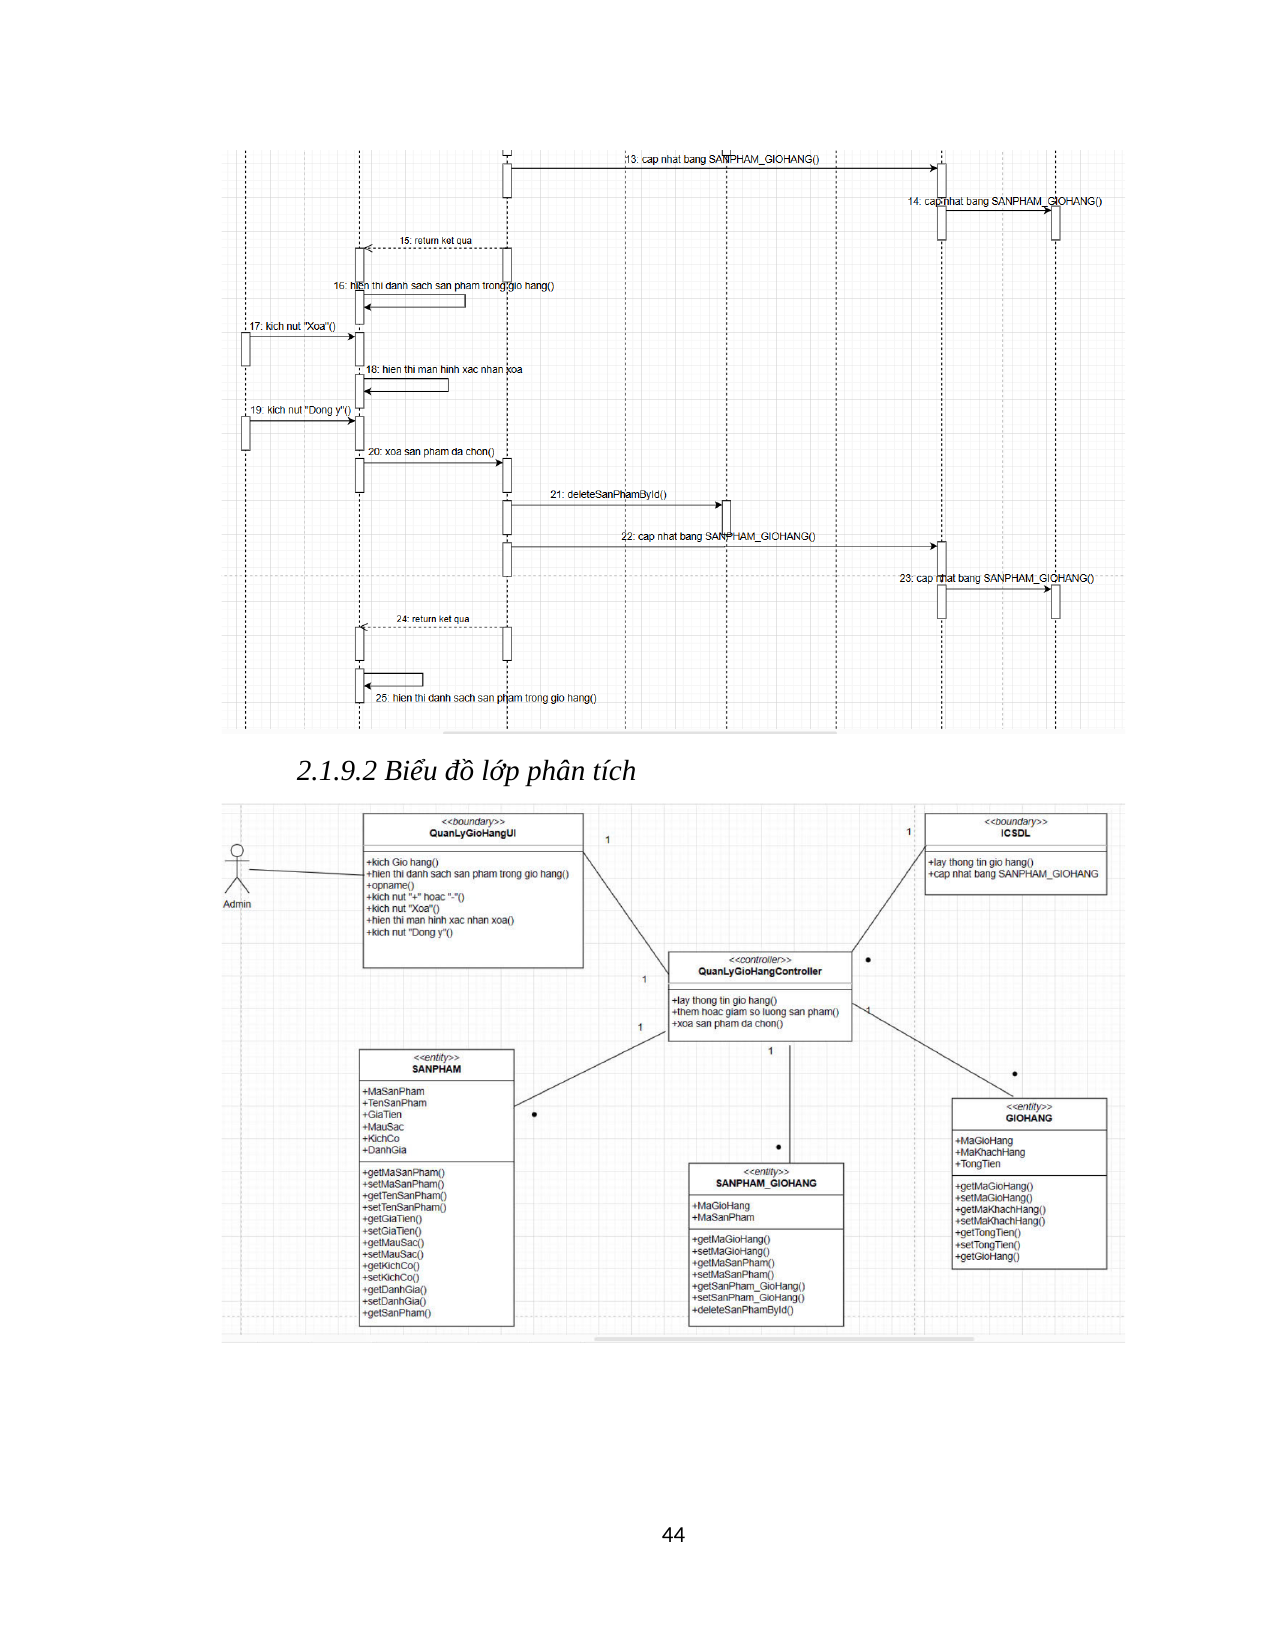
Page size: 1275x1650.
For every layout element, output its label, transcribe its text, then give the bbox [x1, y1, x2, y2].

picture [221, 150, 1125, 734]
picture [221, 803, 1125, 1343]
subtitle 2.1.9.2 Biểu đồ lớp phân tích [222, 753, 1125, 786]
